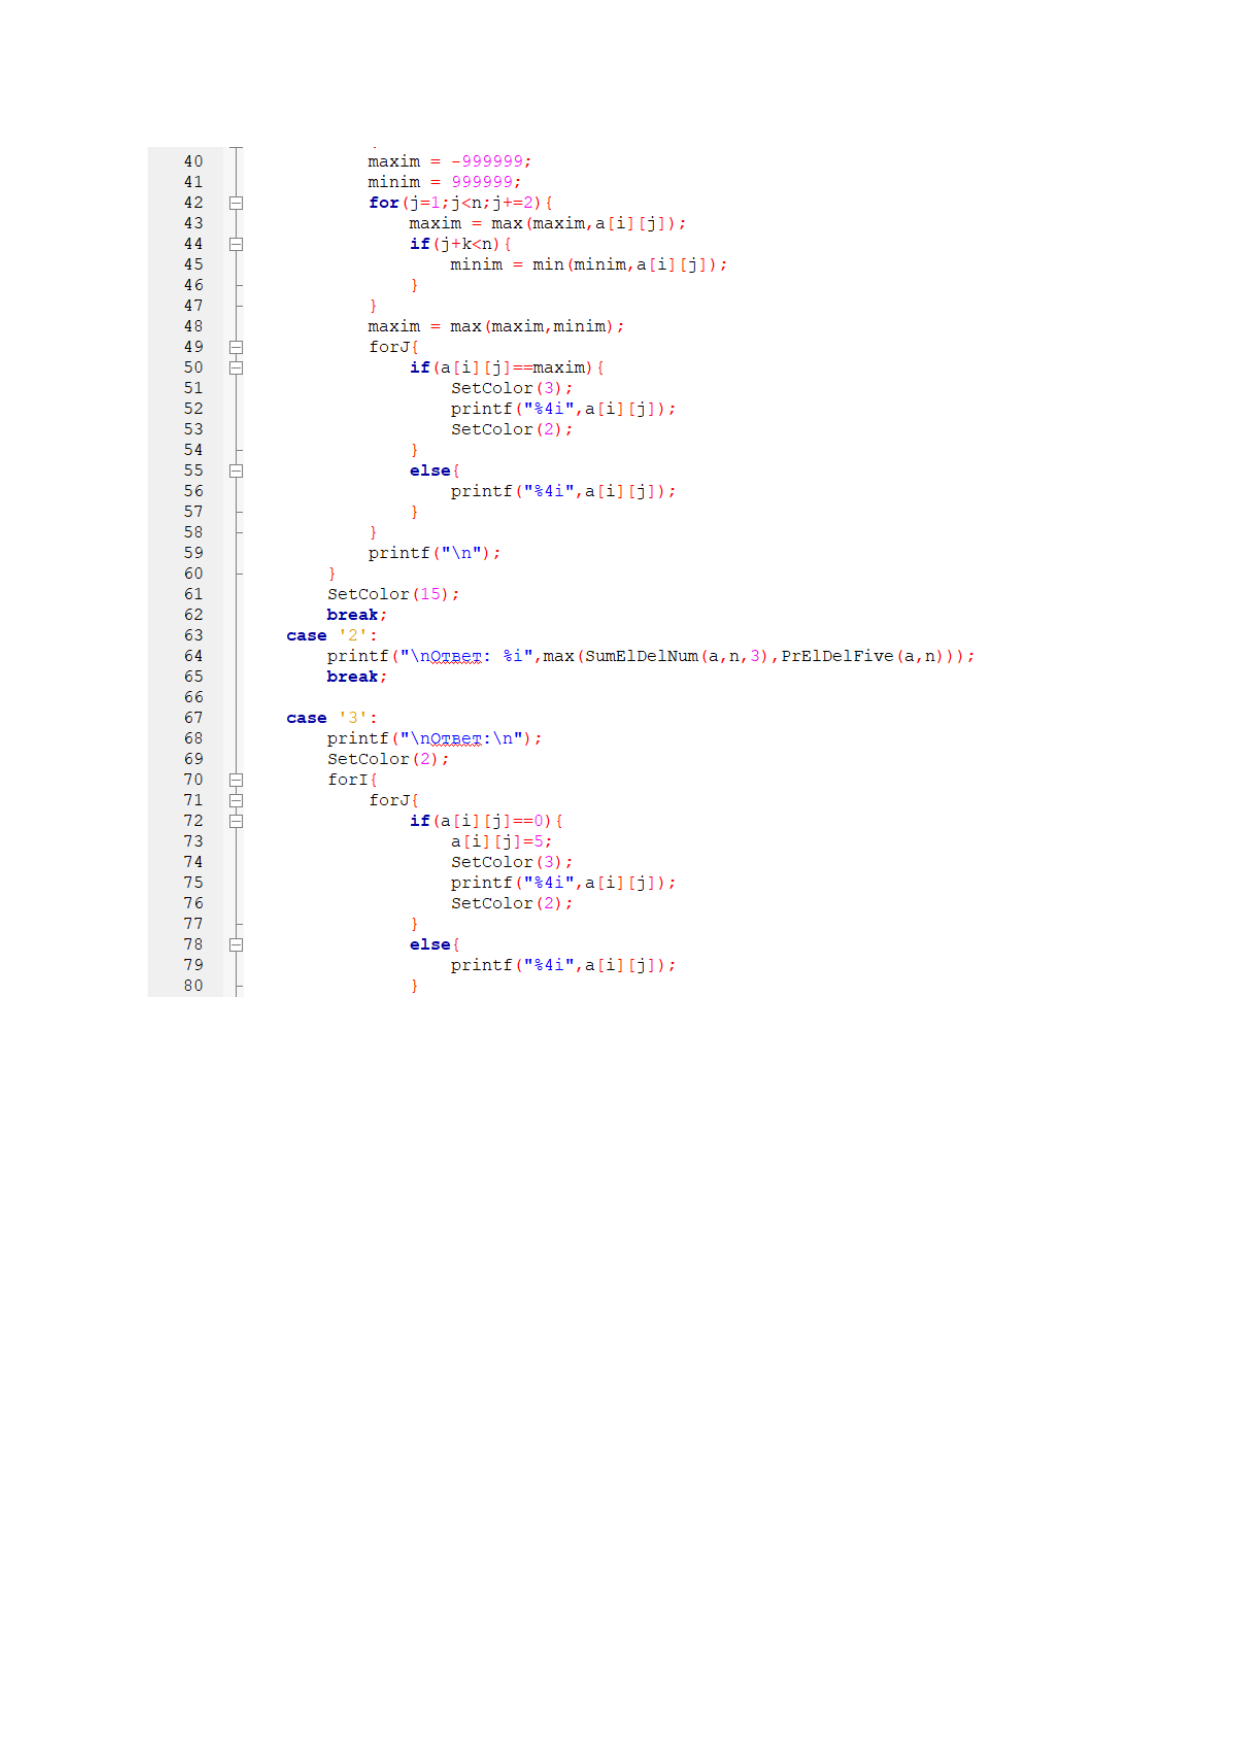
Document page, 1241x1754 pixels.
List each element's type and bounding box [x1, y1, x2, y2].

picture [147, 147, 1123, 997]
